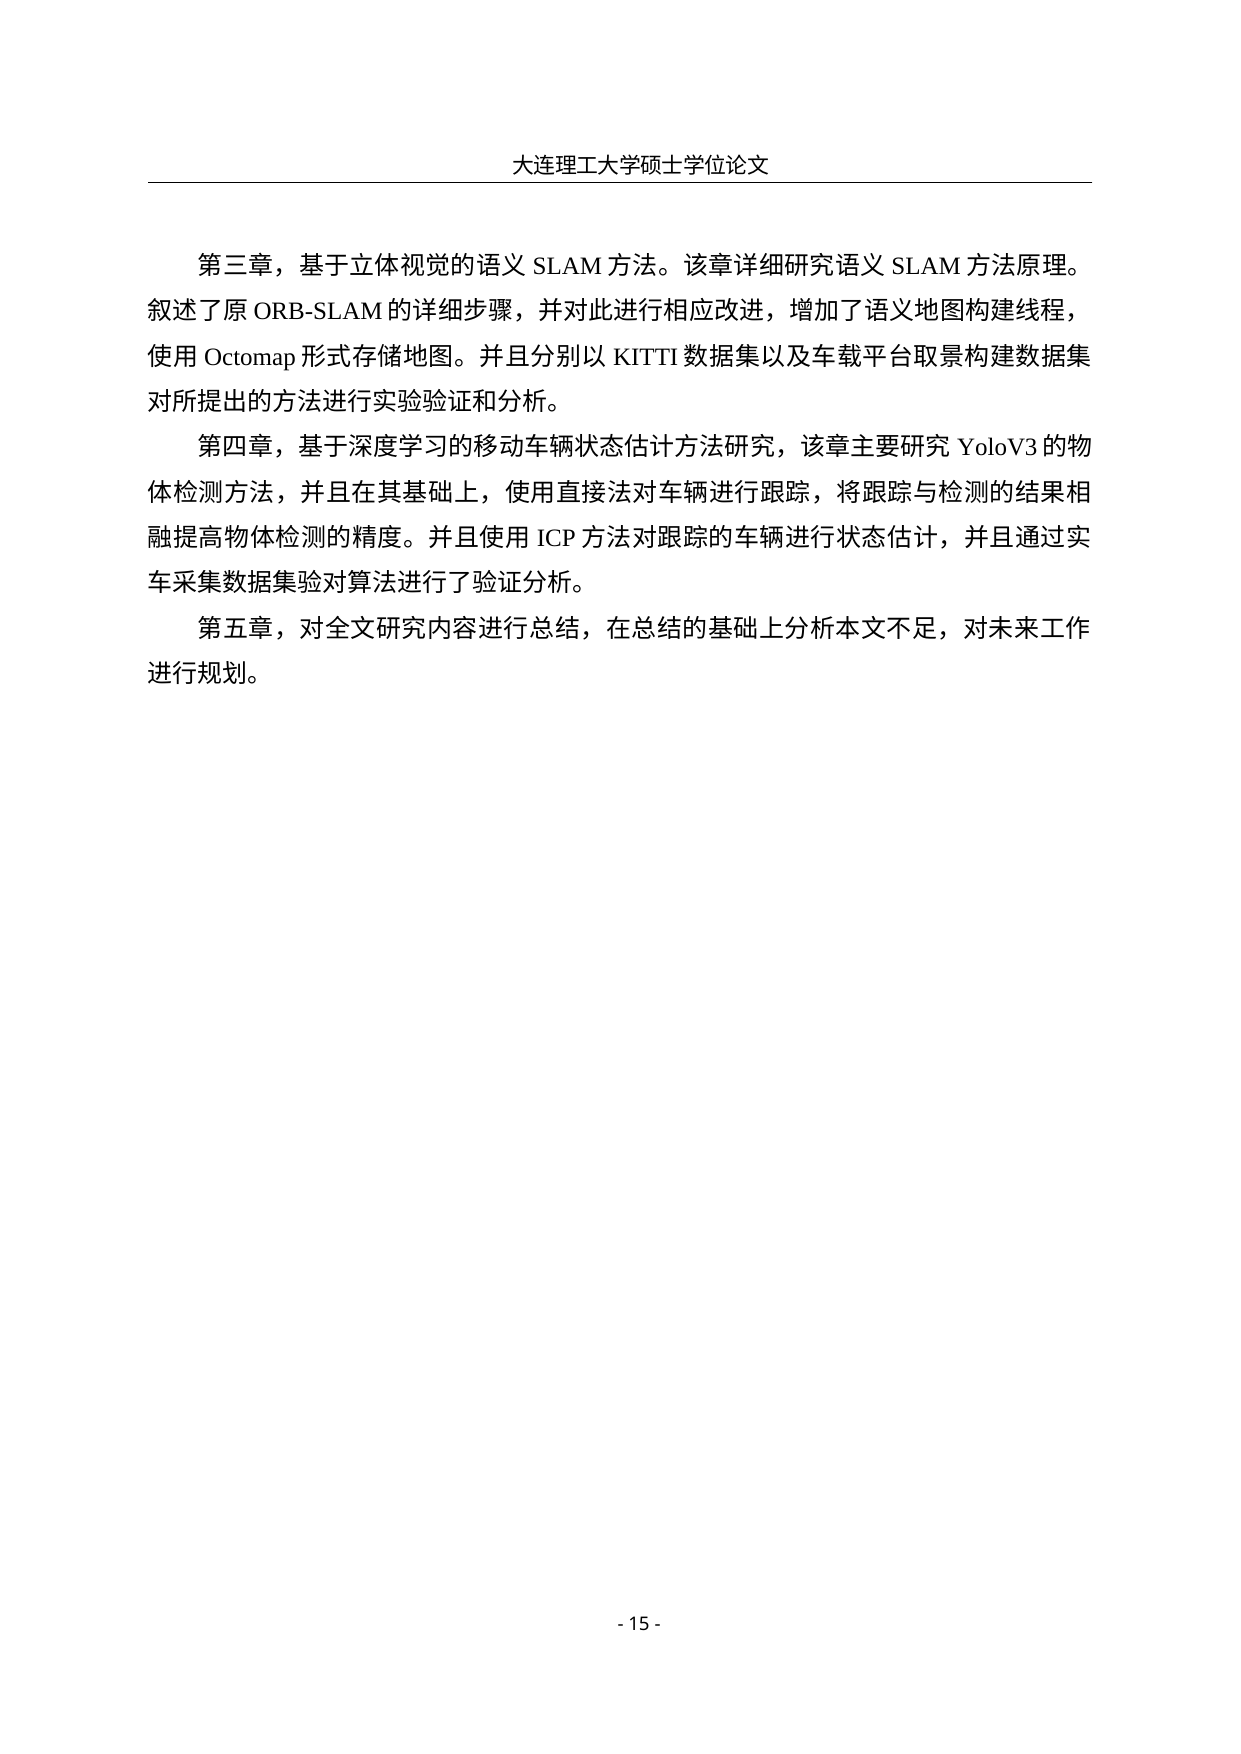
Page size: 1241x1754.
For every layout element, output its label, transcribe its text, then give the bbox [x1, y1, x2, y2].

text 第三章，基于立体视觉的语义SLAM方法。该章详细研究语义SLAM方法原理。叙述了原ORB-SLAM的详细步骤，并对此进行相应改进，增加了语义地图构建线程，使用Octomap形式存储地图。并且分别以KITTI数据集以及车载平台取景构建数据集对所提出的方法进行实验验证和分析。 [148, 246, 1092, 418]
text 第四章，基于深度学习的移动车辆状态估计方法研究，该章主要研究YoloV3的物体检测方法，并且在其基础上，使用直接法对车辆进行跟踪，将跟踪与检测的结果相融提高物体检测的精度。并且使用ICP方法对跟踪的车辆进行状态估计，并且通过实车采集数据集验对算法进行了验证分析。 [148, 427, 1092, 599]
text 第五章，对全文研究内容进行总结，在总结的基础上分析本文不足，对未来工作进行规划。 [148, 608, 1092, 689]
